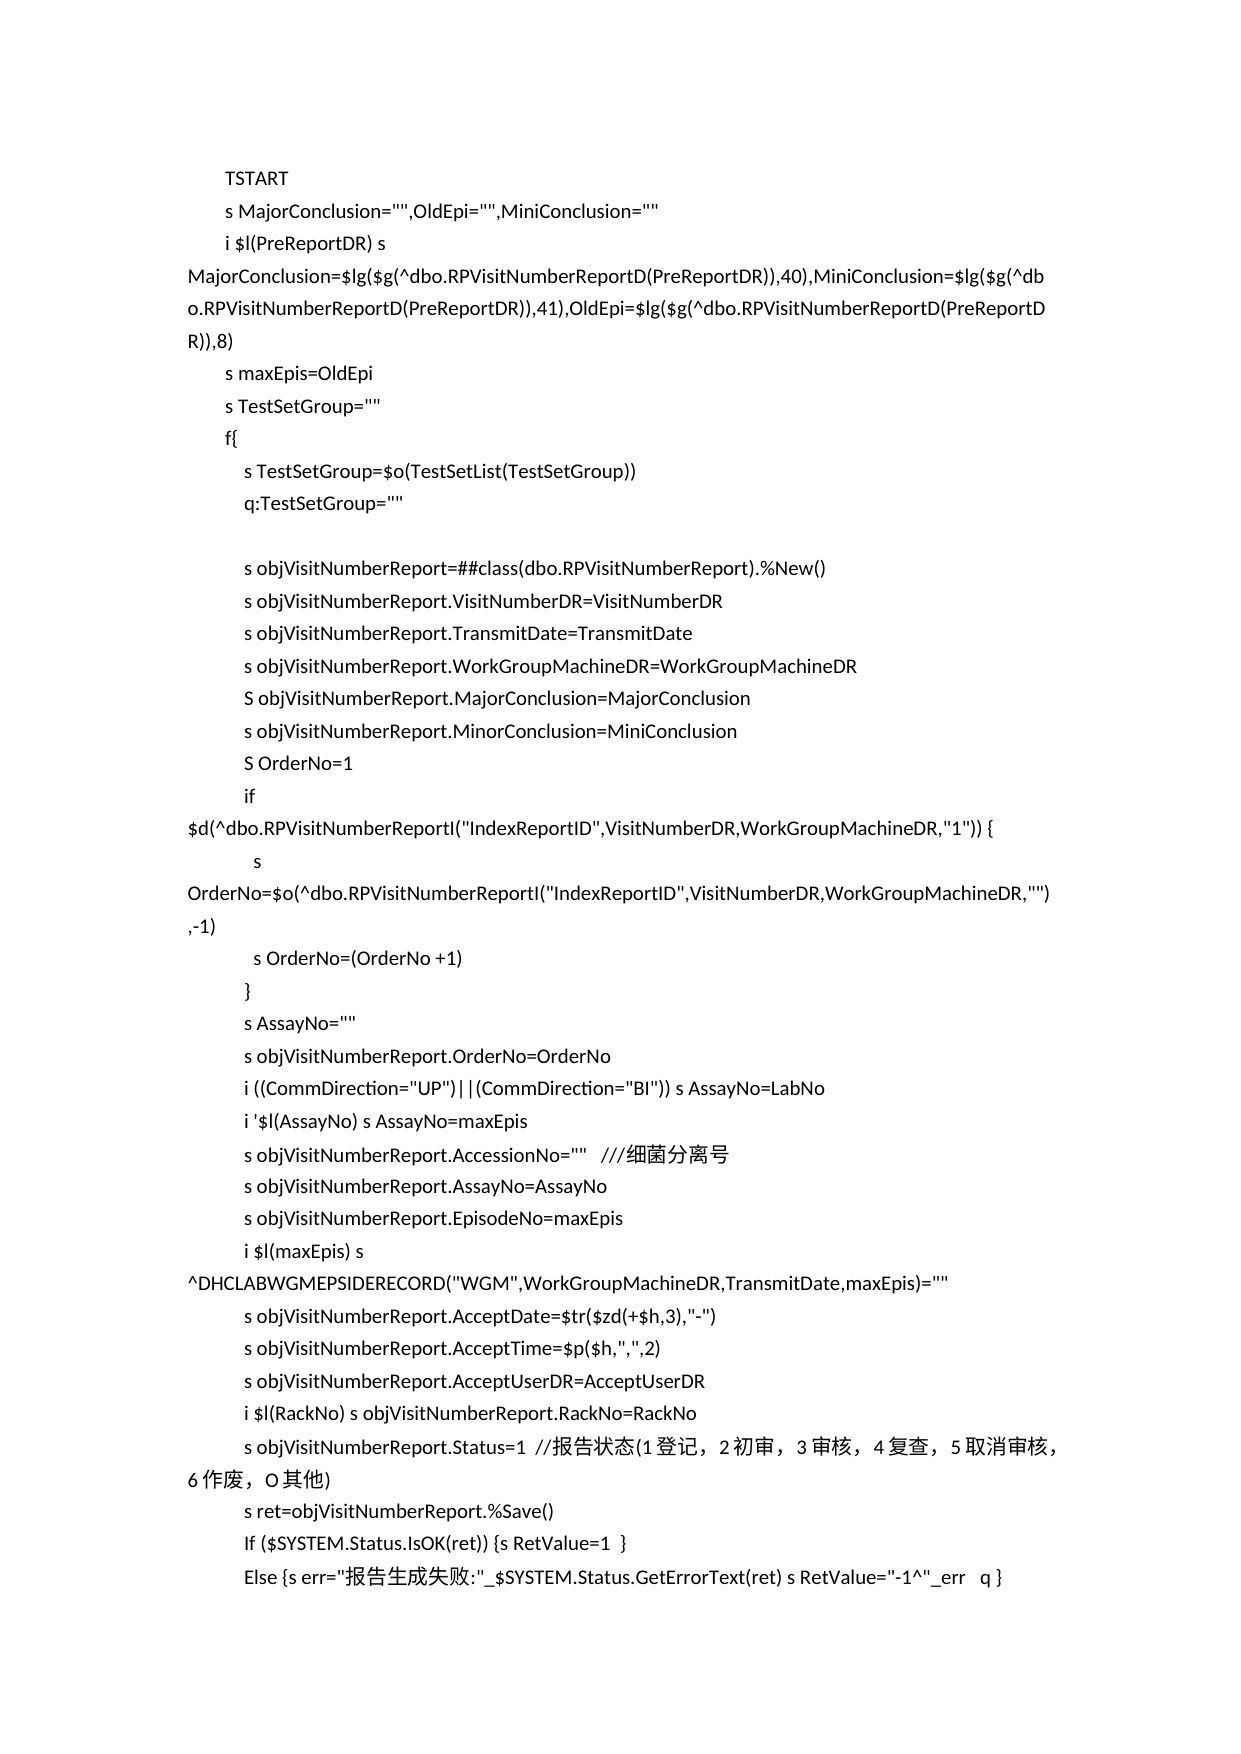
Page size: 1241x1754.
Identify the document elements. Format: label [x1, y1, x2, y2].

text [187, 162, 1053, 1592]
